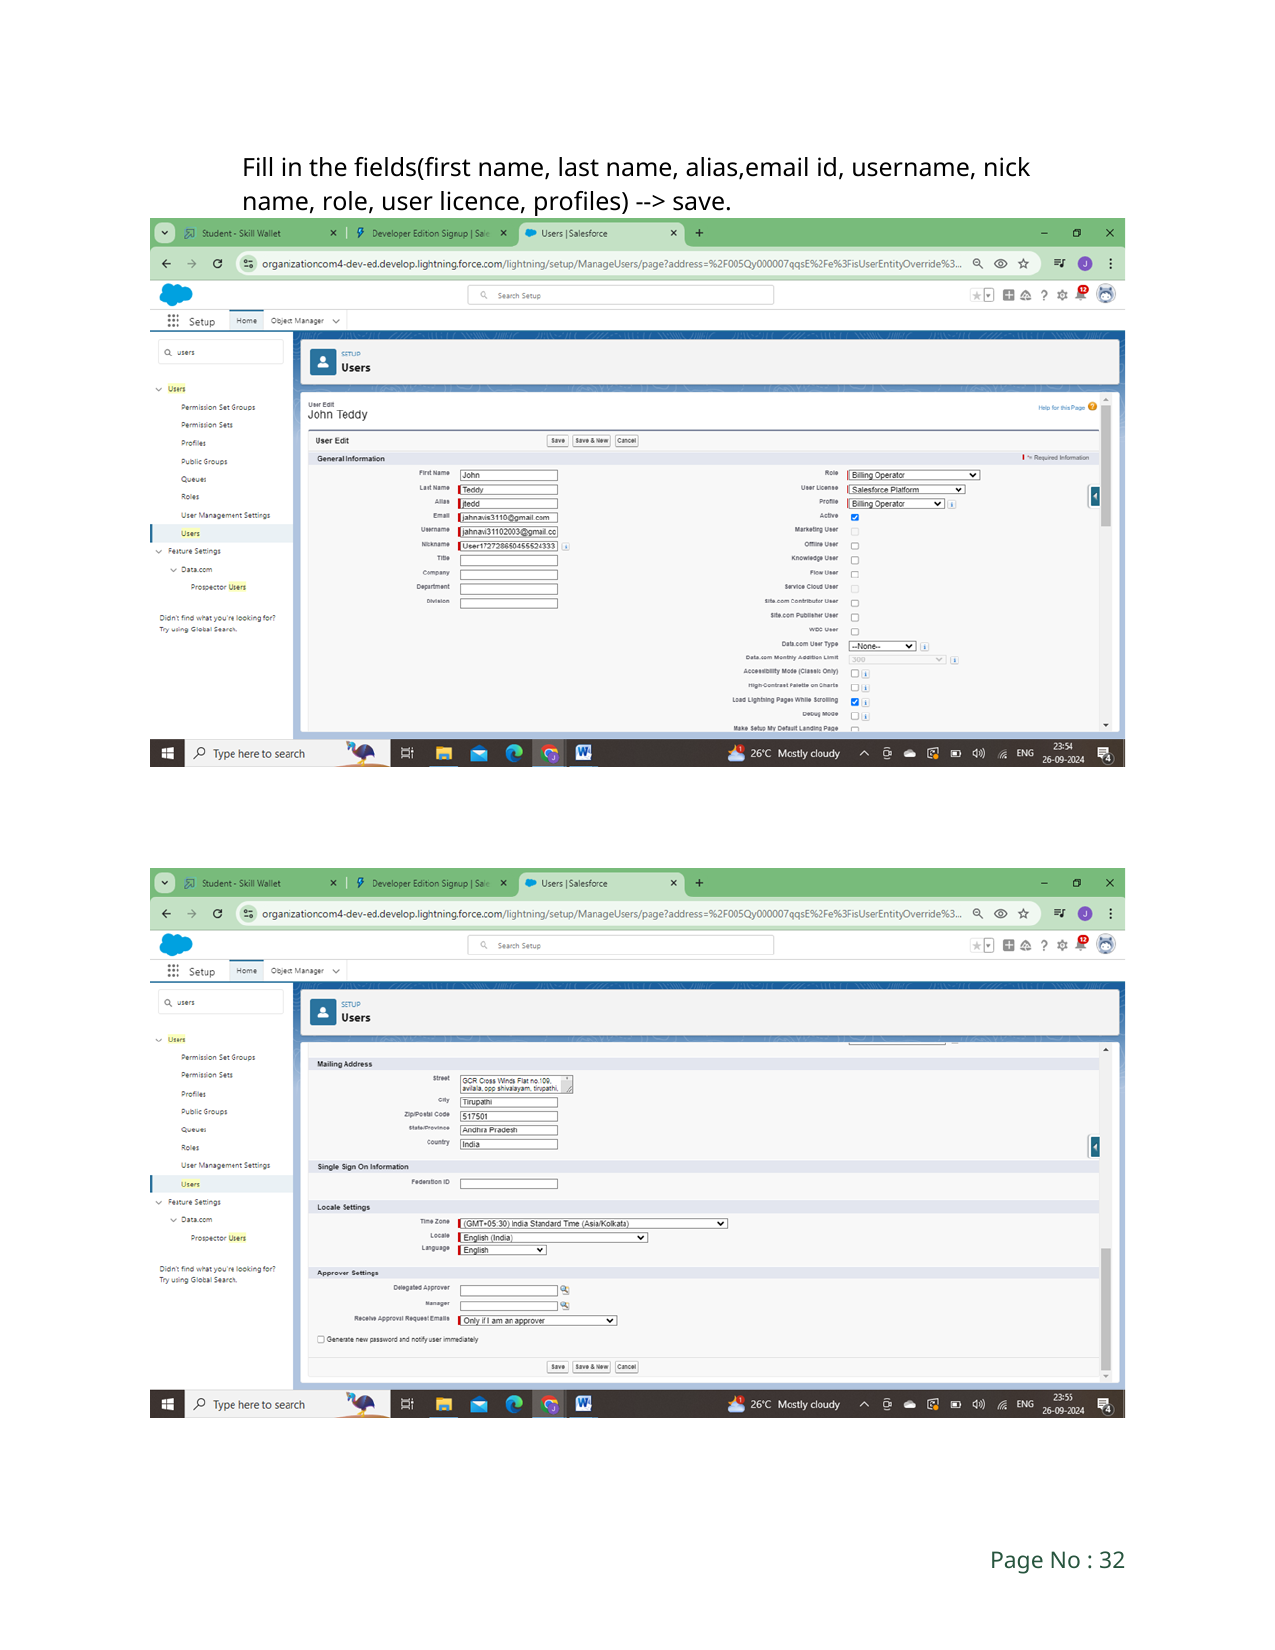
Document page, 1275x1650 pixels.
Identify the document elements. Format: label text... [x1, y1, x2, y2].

picture [150, 218, 1125, 767]
picture [150, 868, 1125, 1418]
text Fill in the fields(first name, last name, alias,email id, username, nick name, role, user licence, profiles) --> save. [242, 150, 1059, 218]
